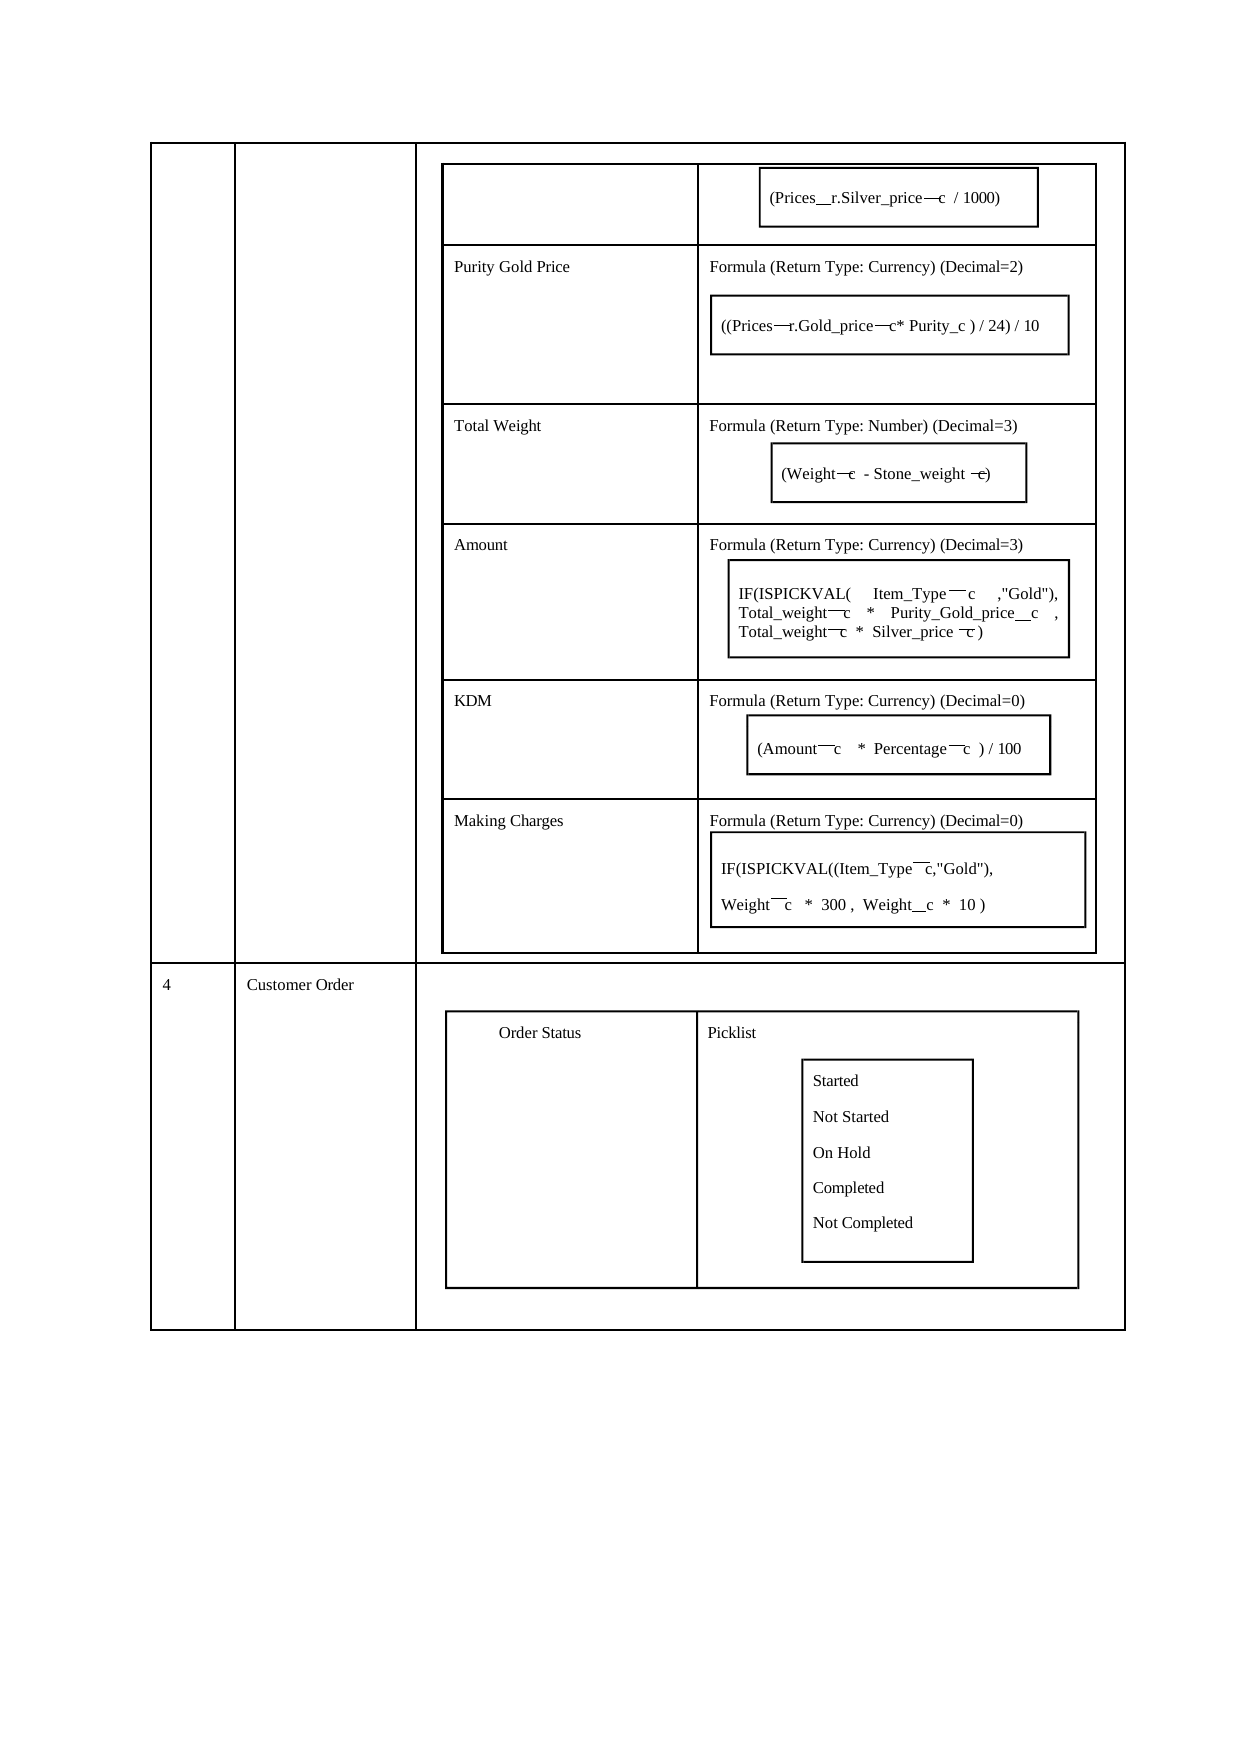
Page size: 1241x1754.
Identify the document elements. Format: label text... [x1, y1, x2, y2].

table_cell Customer Order [236, 964, 415, 1329]
table_header [152, 144, 234, 962]
table_header [236, 144, 415, 962]
table_header [417, 144, 1124, 962]
table_cell Order Status Picklist Started Not Started On Hold Completed Not Completed [417, 964, 1124, 1329]
table_cell 4 [152, 964, 234, 1329]
